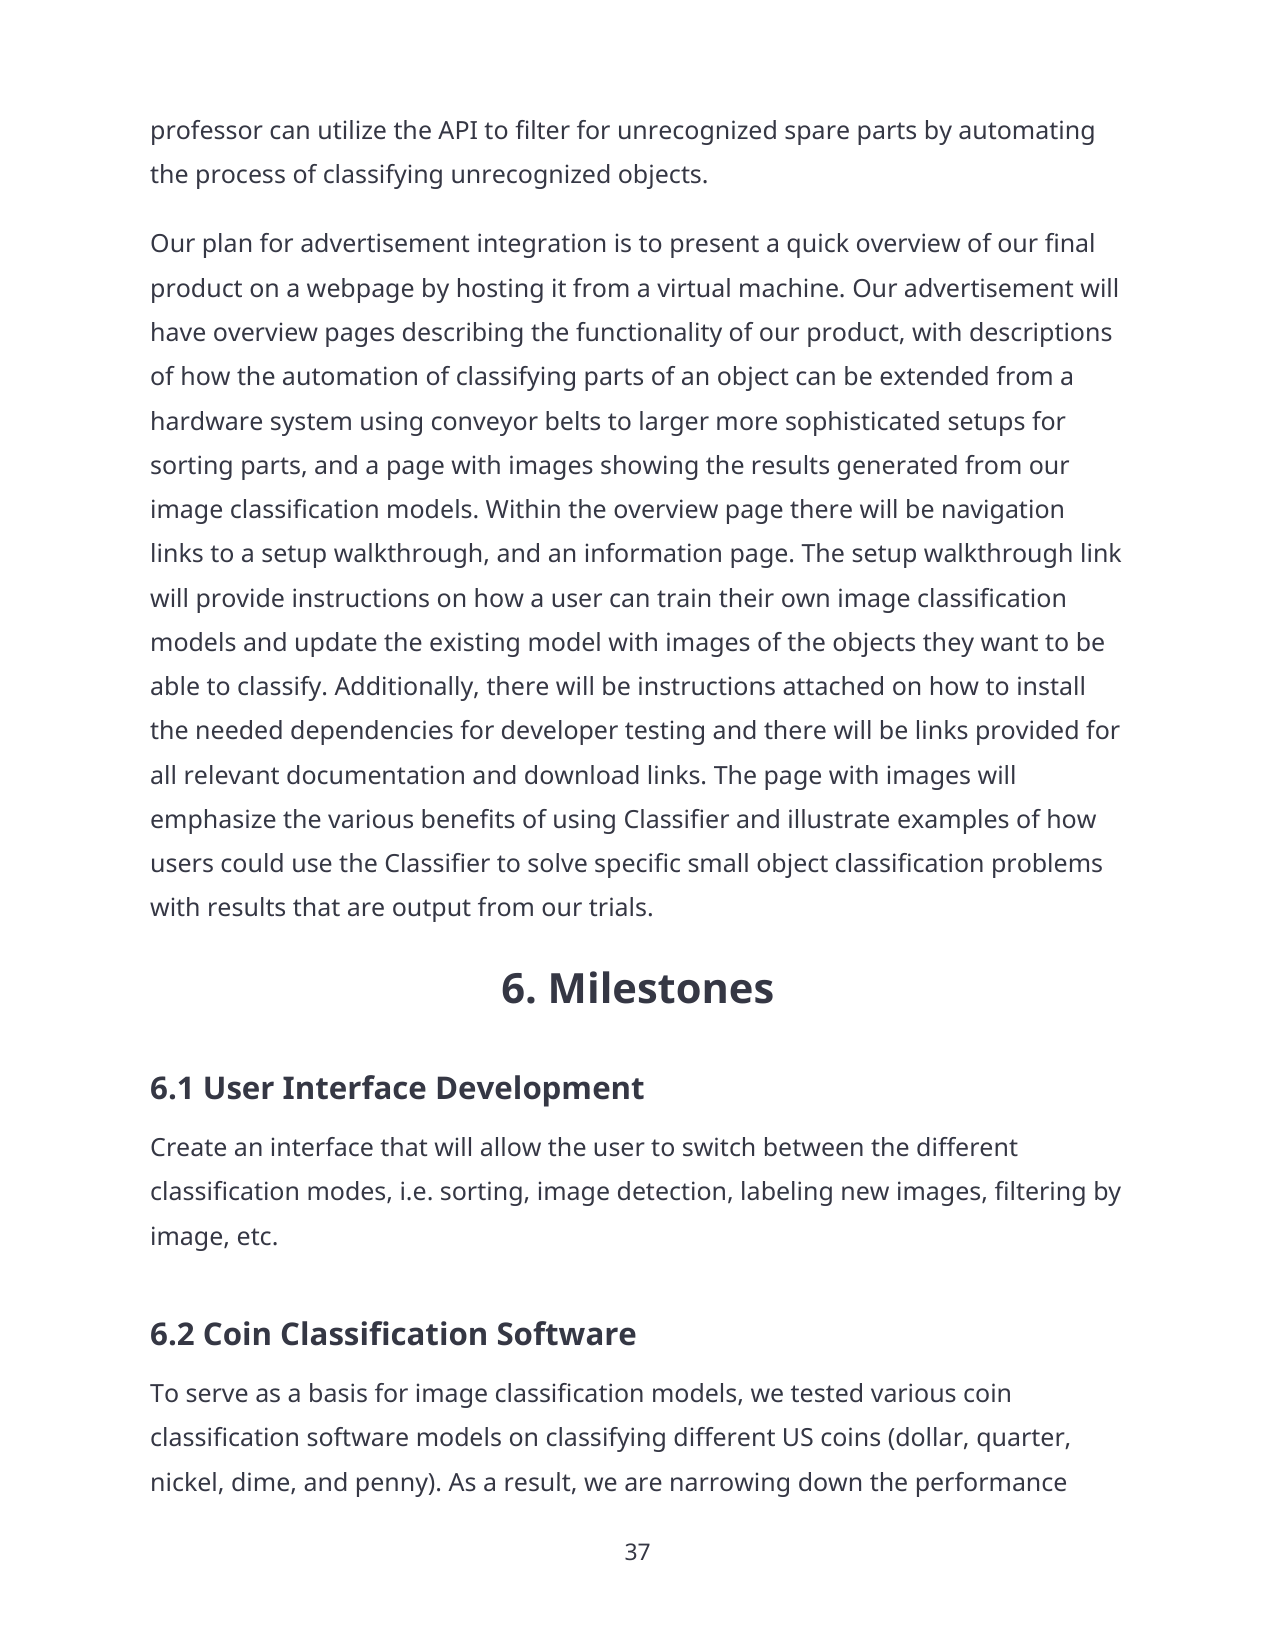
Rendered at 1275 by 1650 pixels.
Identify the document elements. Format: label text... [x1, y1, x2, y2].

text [150, 1376, 1125, 1498]
subtitle 6.1 User Interface Development [150, 1066, 1125, 1109]
subtitle 6. Milestones [150, 959, 1125, 1016]
text Create an interface that will allow the user to switch between the different classification modes, i.e. sorting, image detection, labeling new images, filtering by image, etc. [150, 1129, 1125, 1252]
subtitle 6.2 Coin Classification Software [150, 1312, 1125, 1355]
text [150, 112, 1125, 191]
text Our plan for advertisement integration is to present a quick overview of our final product on a webpage by hosting it from a virtual machine. Our advertisement will have overview pages describing the functionality of our product, with descriptions of how the automation of classifying parts of an object can be extended from a hardware system using conveyor belts to larger more sophisticated setups for sorting parts, and a page with images showing the results generated from our image classification models. Within the overview page there will be navigation links to a setup walkthrough, and an information page. The setup walkthrough link will provide instructions on how a user can train their own image classification models and update the existing model with images of the objects they want to be able to classify. Additionally, there will be instructions attached on how to install the needed dependencies for developer testing and there will be links provided for all relevant documentation and download links. The page with images will emphasize the various benefits of using Classifier and illustrate examples of how users could use the Classifier to solve specific small object classification problems with results that are output from our trials. [150, 226, 1125, 924]
